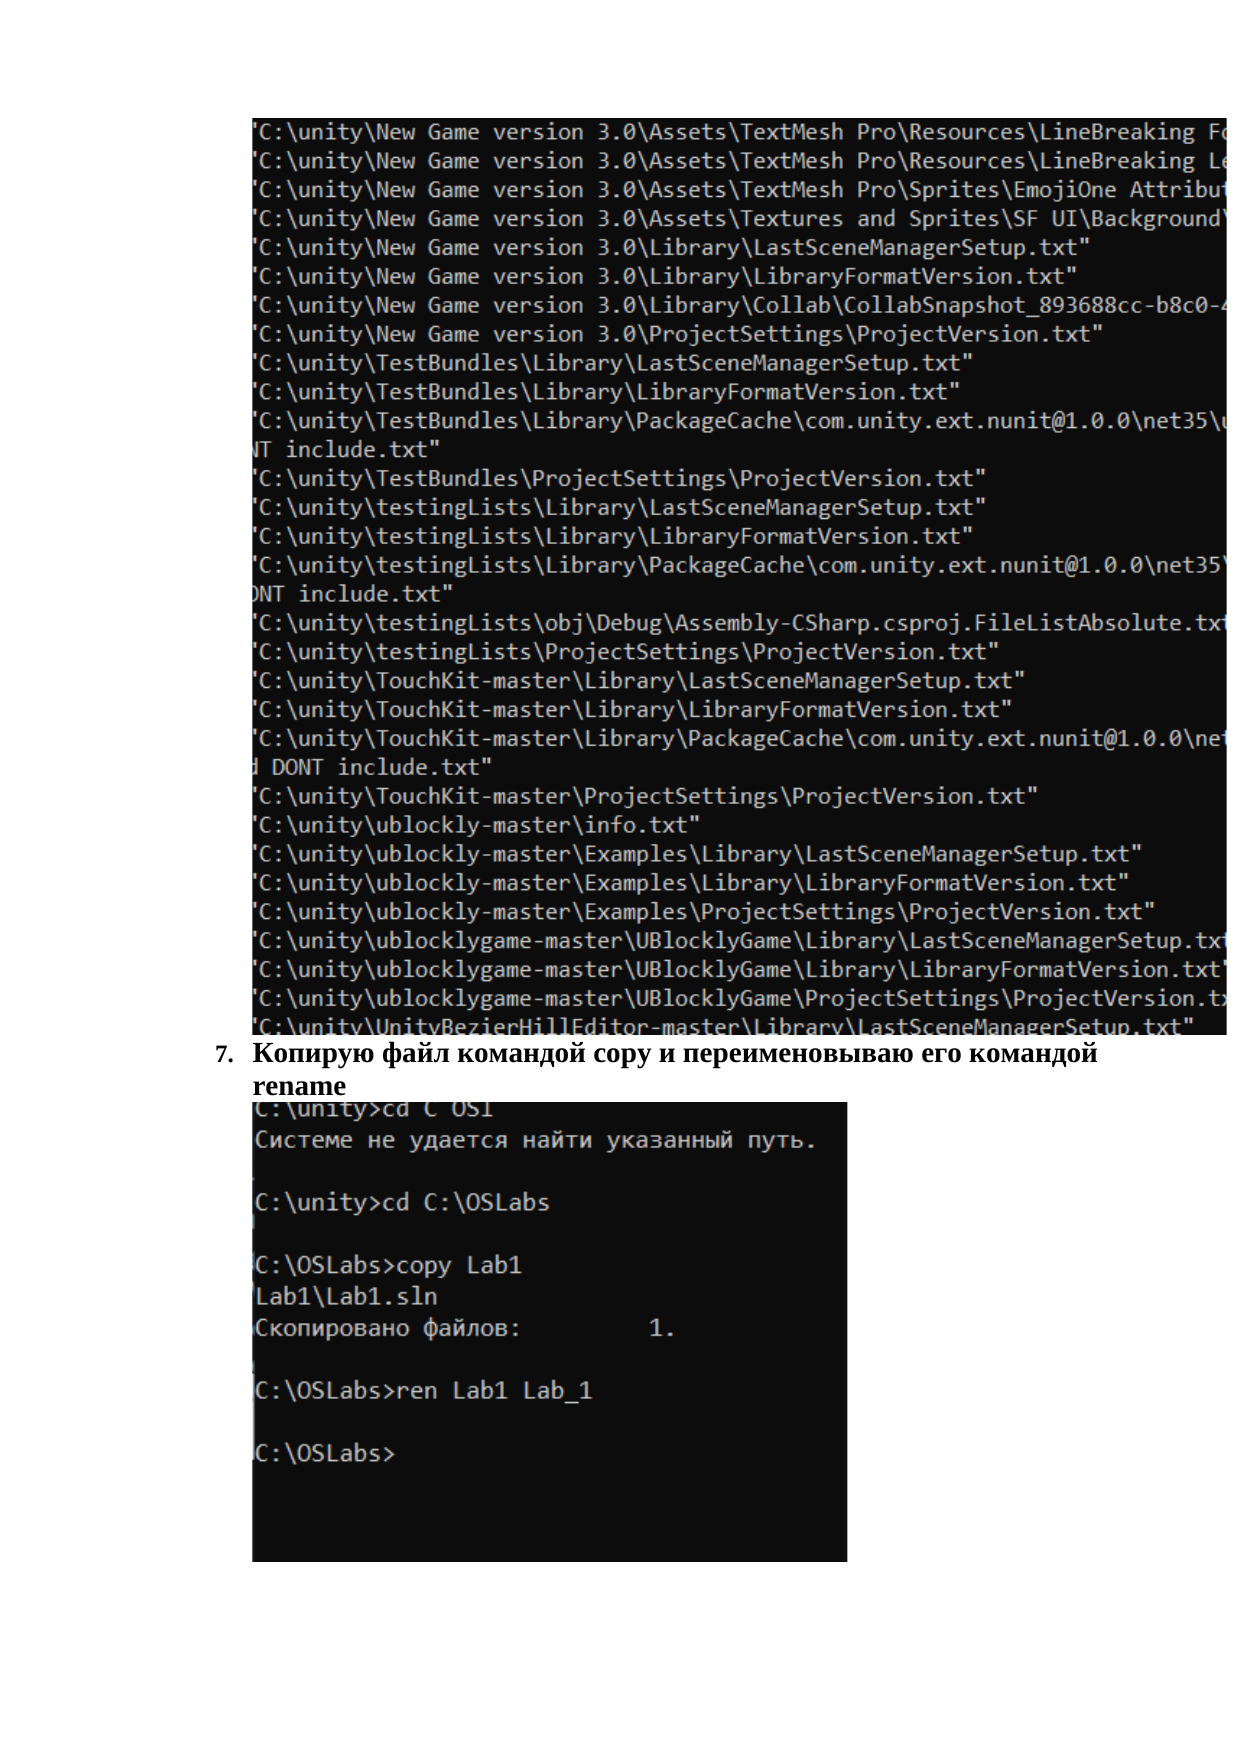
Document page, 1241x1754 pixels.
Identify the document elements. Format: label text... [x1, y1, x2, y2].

list Копирую файл командой copy и переименовываю его командой rename [215, 1035, 1152, 1102]
picture [252, 1102, 848, 1562]
picture [252, 118, 1227, 1035]
